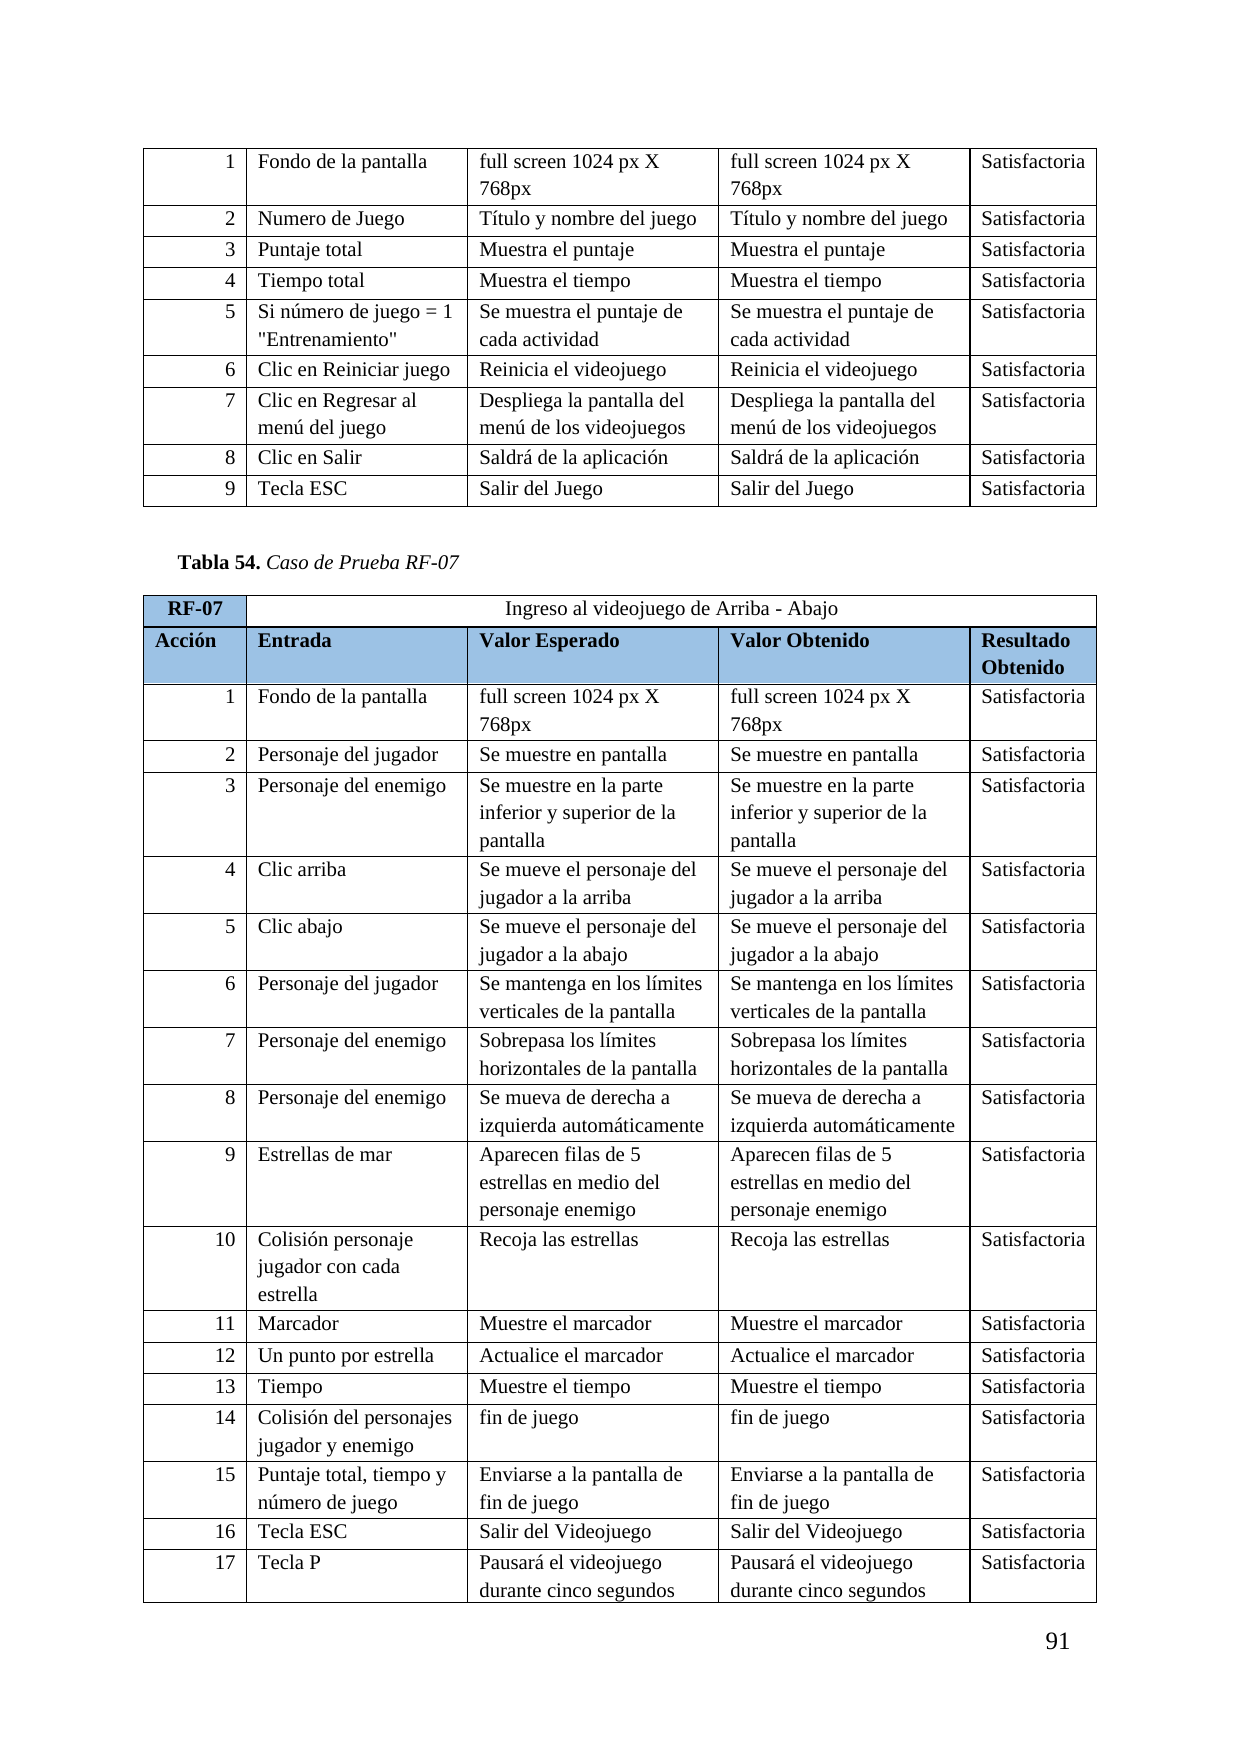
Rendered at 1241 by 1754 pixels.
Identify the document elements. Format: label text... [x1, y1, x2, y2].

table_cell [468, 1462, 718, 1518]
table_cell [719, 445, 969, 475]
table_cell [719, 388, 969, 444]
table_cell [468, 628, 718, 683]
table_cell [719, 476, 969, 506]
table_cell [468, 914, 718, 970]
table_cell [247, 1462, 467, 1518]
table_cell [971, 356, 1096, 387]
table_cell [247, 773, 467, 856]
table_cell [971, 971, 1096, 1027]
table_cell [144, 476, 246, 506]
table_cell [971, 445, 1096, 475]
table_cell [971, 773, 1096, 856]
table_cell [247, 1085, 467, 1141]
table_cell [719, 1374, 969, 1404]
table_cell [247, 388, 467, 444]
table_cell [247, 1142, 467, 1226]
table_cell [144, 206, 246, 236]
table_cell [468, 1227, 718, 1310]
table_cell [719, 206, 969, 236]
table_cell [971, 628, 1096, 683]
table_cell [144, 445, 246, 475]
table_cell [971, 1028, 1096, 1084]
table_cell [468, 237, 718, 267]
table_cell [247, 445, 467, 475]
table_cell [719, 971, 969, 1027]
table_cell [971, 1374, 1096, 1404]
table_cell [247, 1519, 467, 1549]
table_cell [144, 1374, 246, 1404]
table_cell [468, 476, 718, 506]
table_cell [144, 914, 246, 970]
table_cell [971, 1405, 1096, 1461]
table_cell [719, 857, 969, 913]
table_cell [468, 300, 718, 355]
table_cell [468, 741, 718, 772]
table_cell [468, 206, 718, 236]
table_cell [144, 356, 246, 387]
text Tabla 54. Caso de Prueba RF-07 [177, 550, 1063, 574]
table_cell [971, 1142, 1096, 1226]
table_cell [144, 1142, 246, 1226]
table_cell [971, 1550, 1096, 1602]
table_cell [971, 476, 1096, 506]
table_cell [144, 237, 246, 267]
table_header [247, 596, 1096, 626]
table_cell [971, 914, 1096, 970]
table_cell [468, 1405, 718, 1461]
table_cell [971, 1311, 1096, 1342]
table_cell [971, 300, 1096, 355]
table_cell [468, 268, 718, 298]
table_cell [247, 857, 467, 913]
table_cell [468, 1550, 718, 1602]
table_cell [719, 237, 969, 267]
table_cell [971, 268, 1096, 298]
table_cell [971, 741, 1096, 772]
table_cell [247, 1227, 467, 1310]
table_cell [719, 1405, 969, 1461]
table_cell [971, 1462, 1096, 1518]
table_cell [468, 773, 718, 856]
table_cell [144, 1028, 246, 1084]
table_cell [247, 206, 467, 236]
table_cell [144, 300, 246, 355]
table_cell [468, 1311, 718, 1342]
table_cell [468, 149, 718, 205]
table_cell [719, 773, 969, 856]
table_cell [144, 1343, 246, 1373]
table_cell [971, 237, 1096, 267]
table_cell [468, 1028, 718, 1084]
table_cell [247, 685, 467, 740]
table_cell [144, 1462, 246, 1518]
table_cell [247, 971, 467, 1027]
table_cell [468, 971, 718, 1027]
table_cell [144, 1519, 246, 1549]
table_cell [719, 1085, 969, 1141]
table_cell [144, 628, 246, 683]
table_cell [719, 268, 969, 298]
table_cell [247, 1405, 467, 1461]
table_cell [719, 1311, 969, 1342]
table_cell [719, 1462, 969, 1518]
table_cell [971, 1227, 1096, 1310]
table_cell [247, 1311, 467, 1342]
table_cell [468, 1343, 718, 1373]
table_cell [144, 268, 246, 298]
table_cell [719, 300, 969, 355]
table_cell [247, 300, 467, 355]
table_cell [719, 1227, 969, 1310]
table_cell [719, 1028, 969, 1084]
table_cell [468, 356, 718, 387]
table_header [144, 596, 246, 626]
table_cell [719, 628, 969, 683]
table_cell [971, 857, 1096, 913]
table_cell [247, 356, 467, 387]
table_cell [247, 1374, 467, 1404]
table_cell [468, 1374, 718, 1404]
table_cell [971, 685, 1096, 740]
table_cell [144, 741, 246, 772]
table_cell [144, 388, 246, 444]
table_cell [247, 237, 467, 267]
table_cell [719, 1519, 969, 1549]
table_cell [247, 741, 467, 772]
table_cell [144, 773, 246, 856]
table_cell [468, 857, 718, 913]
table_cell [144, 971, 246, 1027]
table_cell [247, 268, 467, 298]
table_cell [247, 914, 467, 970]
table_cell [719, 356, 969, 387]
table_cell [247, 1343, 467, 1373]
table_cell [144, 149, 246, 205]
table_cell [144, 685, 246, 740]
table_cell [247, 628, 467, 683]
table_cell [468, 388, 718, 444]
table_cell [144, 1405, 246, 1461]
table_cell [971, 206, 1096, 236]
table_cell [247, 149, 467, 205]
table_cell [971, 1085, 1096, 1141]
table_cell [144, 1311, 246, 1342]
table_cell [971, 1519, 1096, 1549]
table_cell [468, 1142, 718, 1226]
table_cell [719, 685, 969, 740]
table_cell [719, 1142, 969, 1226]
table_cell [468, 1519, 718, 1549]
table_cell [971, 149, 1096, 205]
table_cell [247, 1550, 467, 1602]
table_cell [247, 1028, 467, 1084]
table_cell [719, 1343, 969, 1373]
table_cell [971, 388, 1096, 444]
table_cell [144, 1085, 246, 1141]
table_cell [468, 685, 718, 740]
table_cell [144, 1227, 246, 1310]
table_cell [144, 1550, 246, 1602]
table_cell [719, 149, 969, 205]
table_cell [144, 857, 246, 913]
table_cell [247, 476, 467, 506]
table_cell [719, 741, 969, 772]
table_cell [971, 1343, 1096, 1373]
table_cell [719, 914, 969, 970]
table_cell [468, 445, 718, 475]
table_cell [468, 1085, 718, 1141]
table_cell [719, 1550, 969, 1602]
